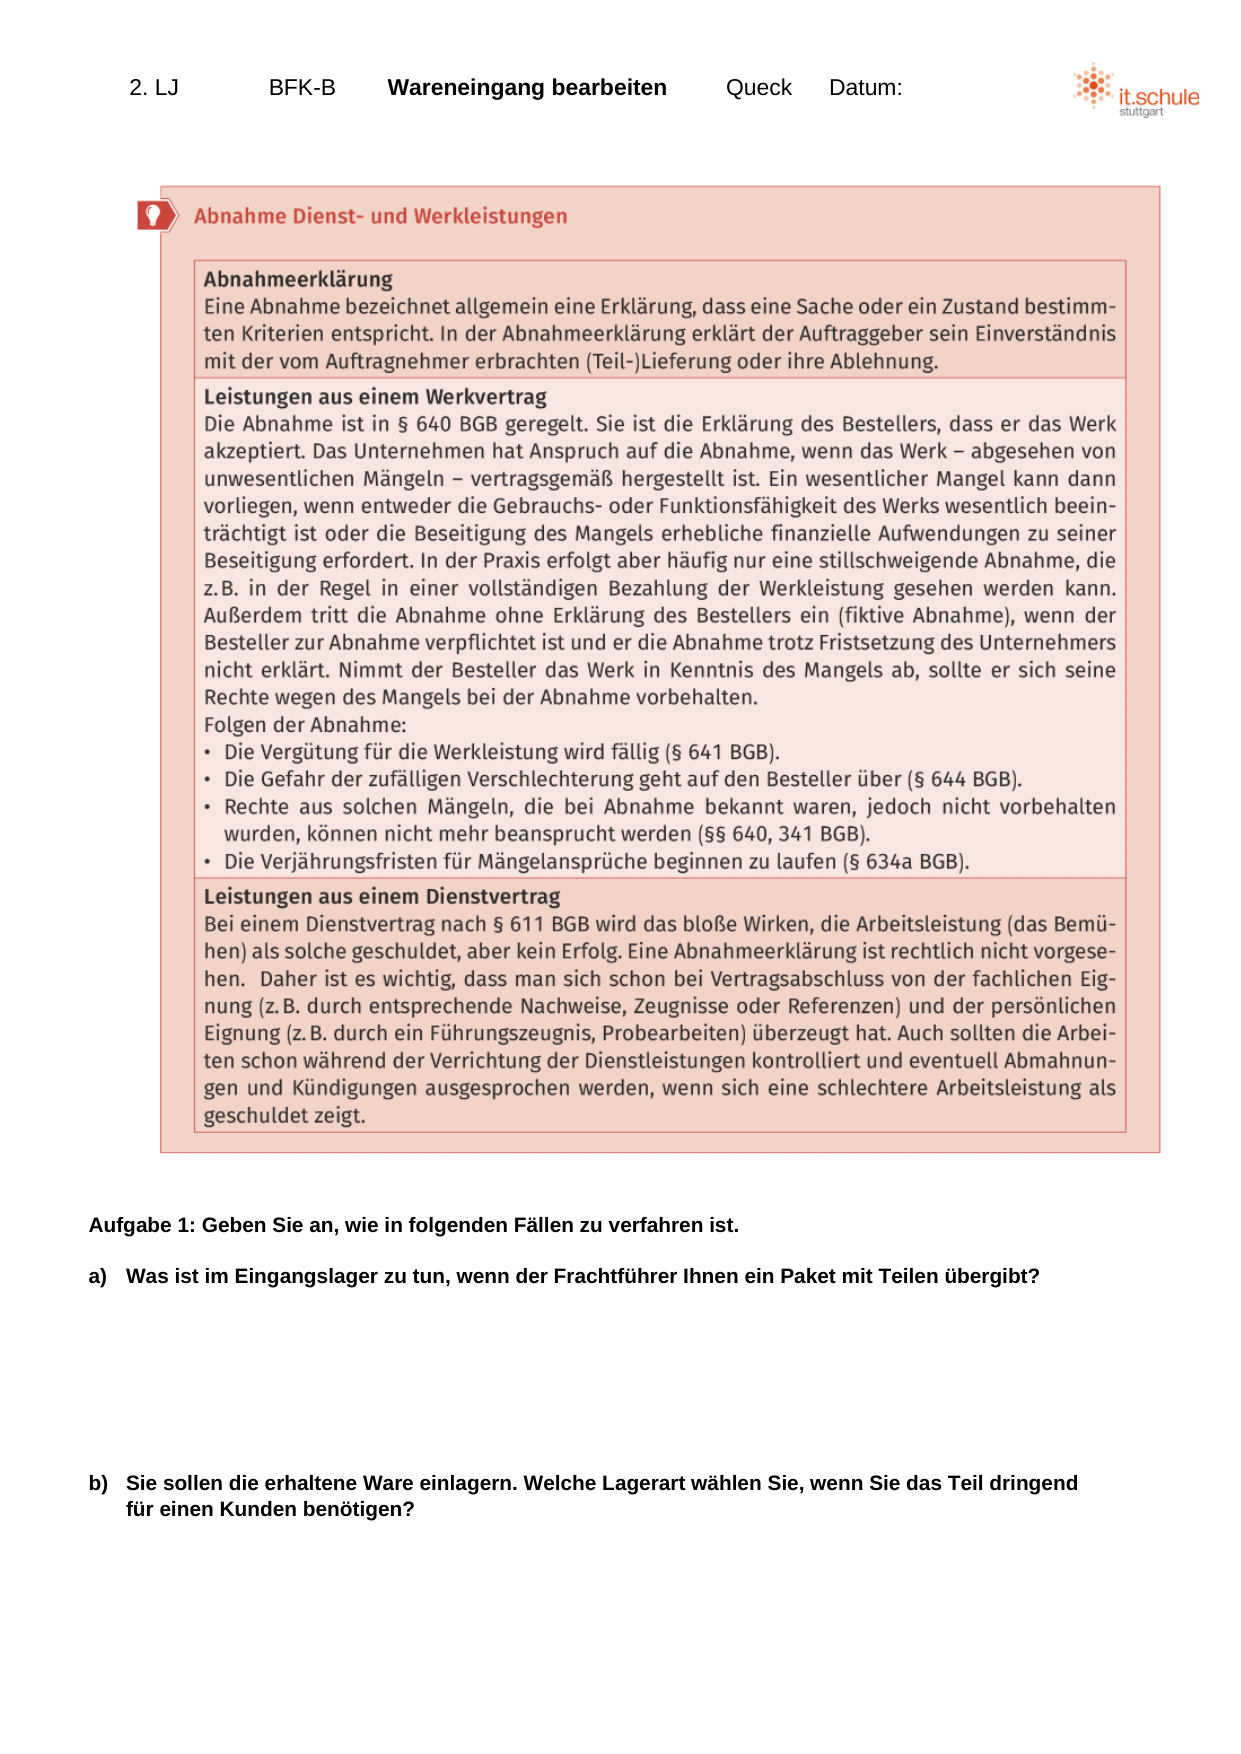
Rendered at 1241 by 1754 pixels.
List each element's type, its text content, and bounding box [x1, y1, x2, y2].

picture [1073, 62, 1199, 118]
text Aufgabe 1: Geben Sie an, wie in folgenden Fällen zu verfahren ist. [88, 1213, 1107, 1237]
picture [88, 145, 1200, 1186]
list Sie sollen die erhaltene Ware einlagern. Welche Lagerart wählen Sie, wenn Sie das Teil dringend für einen Kunden benötigen? [88, 1471, 1107, 1520]
list Was ist im Eingangslager zu tun, wenn der Frachtführer Ihnen ein Paket mit Teilen übergibt? [88, 1264, 1107, 1288]
